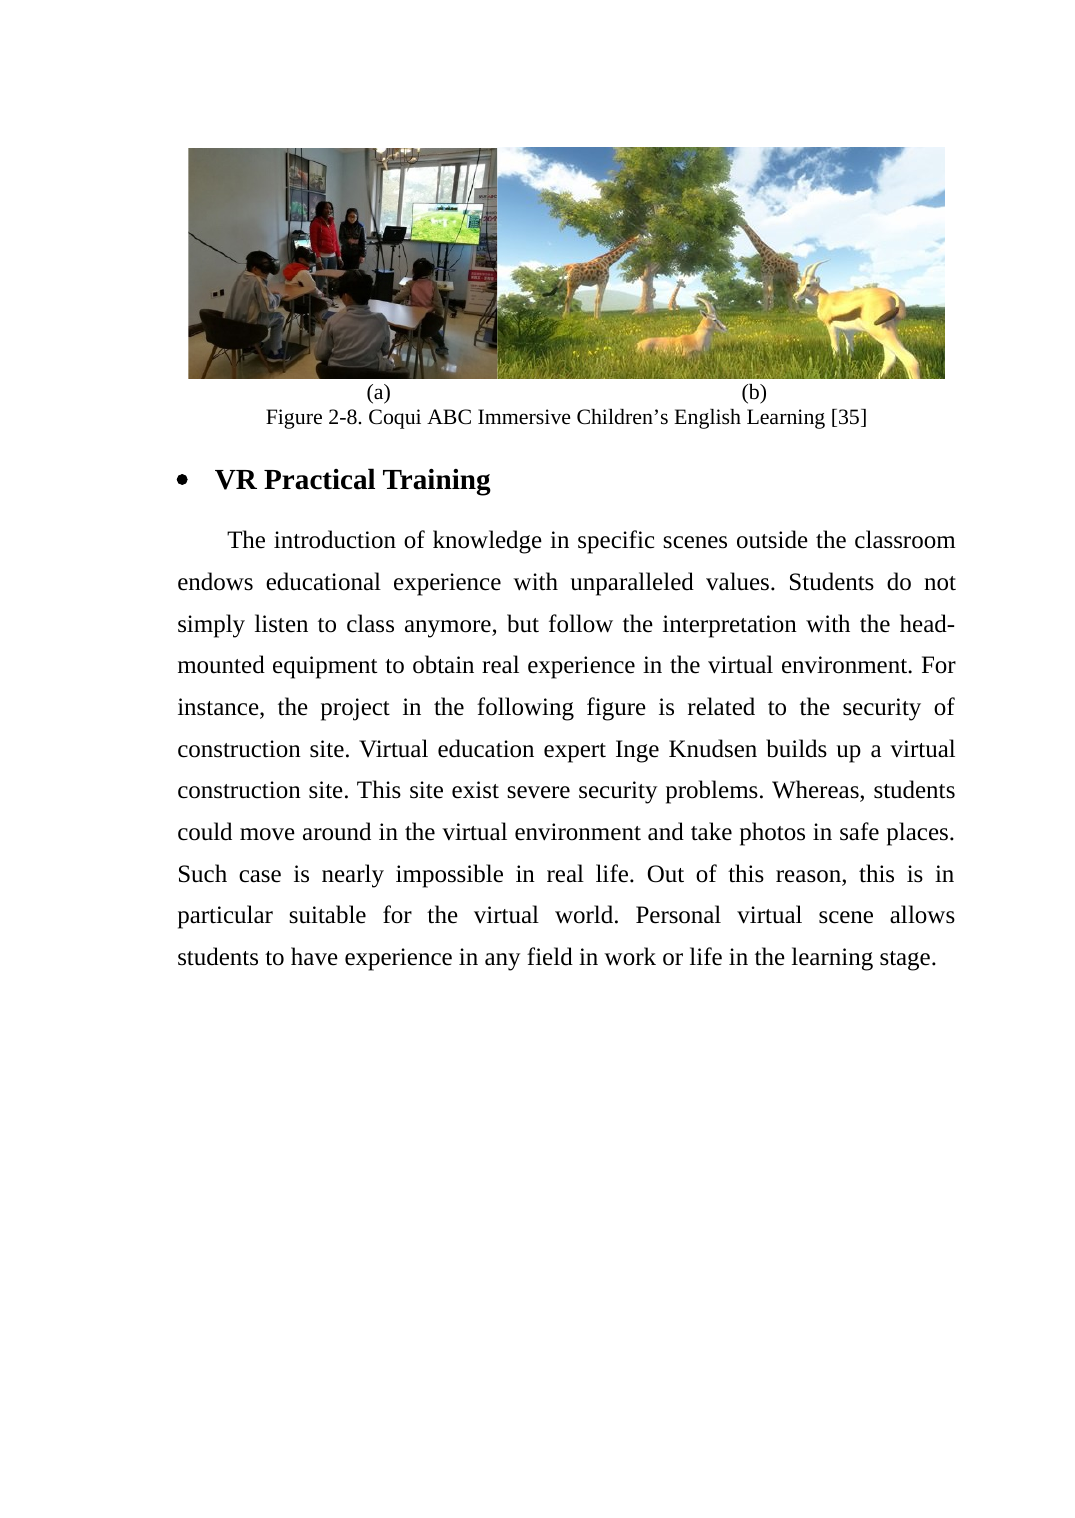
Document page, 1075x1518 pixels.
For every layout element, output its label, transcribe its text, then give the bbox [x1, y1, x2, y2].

picture [188, 147, 945, 379]
list VR Practical Training [177, 462, 956, 496]
text The introduction of knowledge in specific scenes outside the classroom endows educational experience with unparalleled values. Students do not simply listen to class anymore, but follow the interpretation with the head-mounted equipment to obtain real experience in the virtual environment. For instance, the project in the following figure is related to the security of construction site. Virtual education expert Inge Knudsen builds up a virtual construction site. This site exist severe security problems. Whereas, students could move around in the virtual environment and take photos in safe places. Such case is nearly impossible in real life. Out of this reason, this is in particular suitable for the virtual world. Personal virtual scene allows students to have experience in any field in work or life in the learning stage. [177, 515, 956, 974]
text Figure 2-8. Coqui ABC Immersive Children’s English Learning [35] [177, 404, 956, 429]
text (a) (b) [177, 379, 956, 404]
